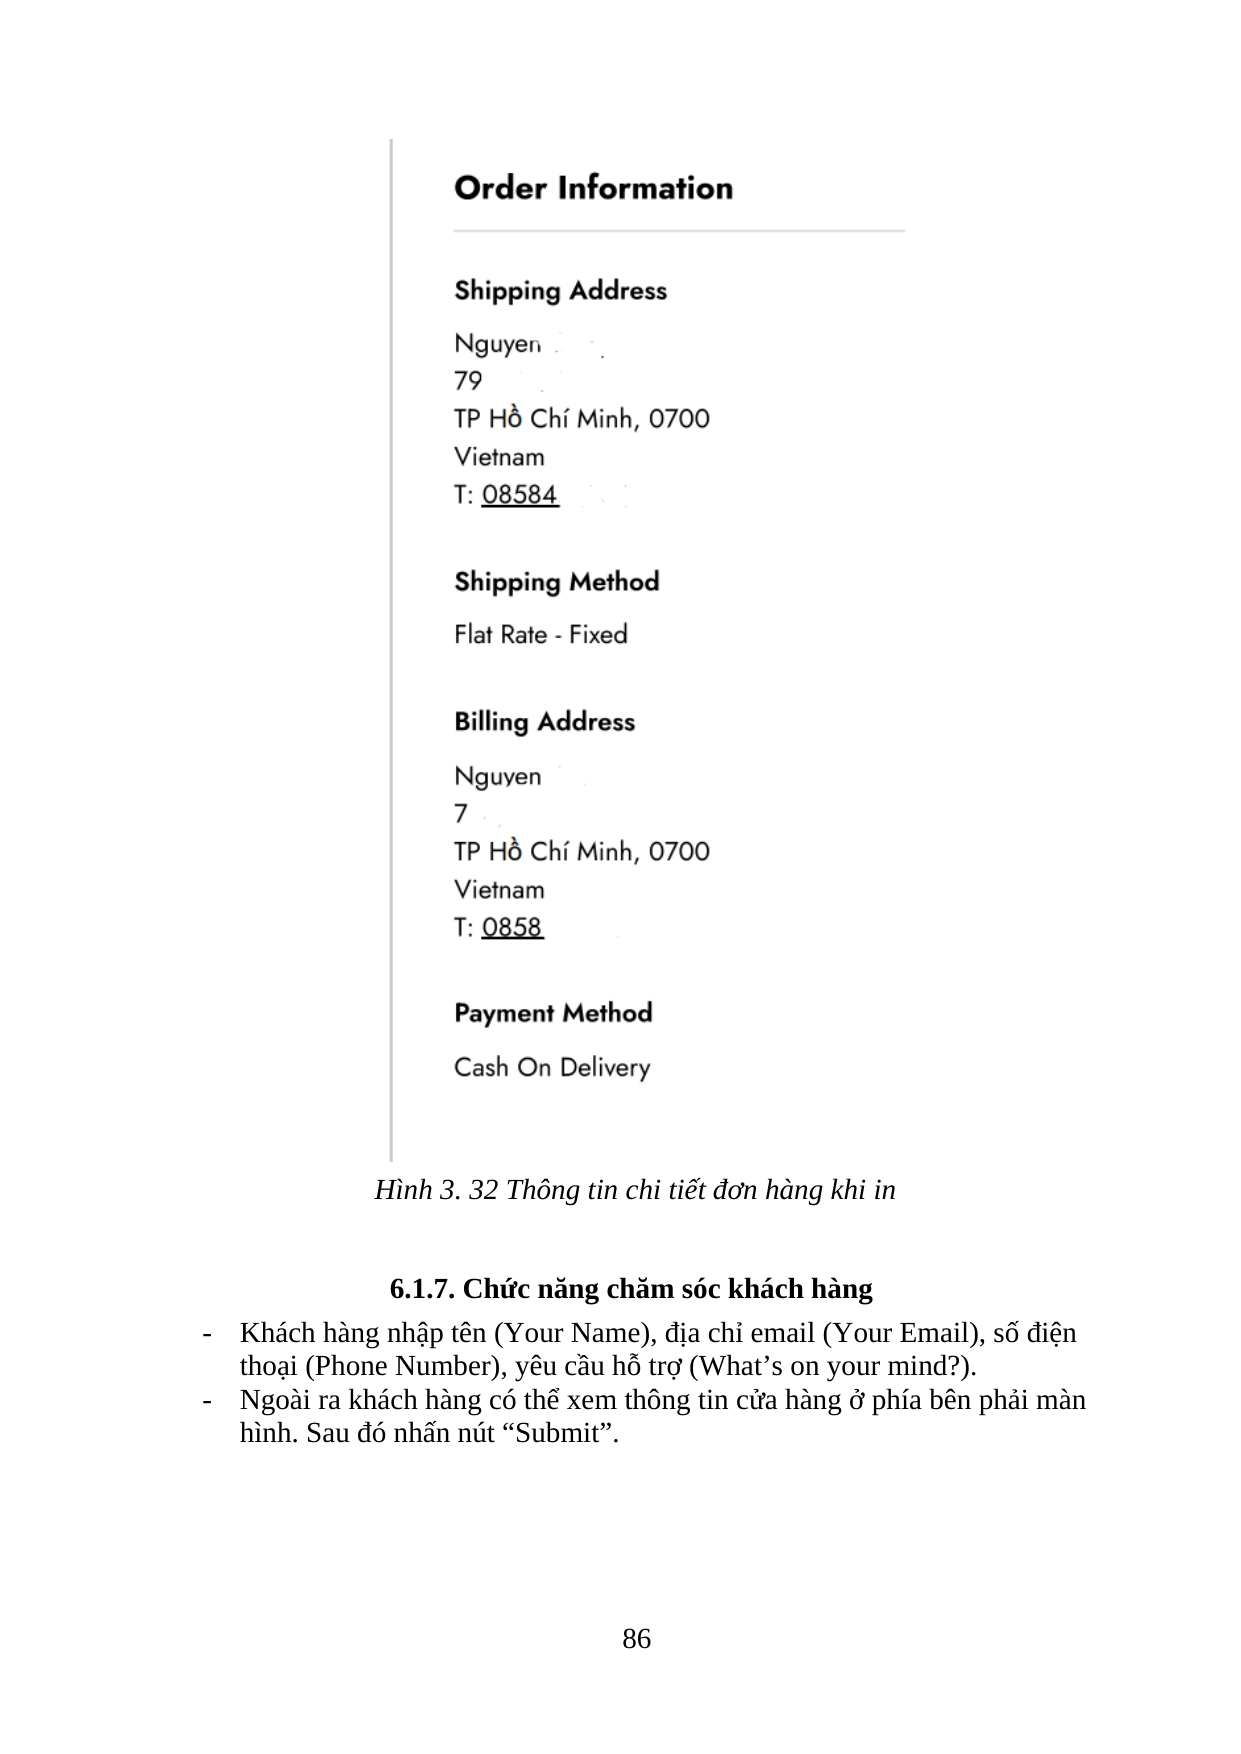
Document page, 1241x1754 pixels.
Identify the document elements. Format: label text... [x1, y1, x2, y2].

text 6.1.7. Chức năng chăm sóc khách hàng [314, 1271, 1108, 1304]
list Khách hàng nhập tên (Your Name), địa chỉ email (Your Email), số điện thoại (Phone Number), yêu cầu hỗ trợ (What’s on your mind?). [202, 1315, 1108, 1382]
picture [389, 139, 906, 1162]
list Ngoài ra khách hàng có thể xem thông tin cửa hàng ở phía bên phải màn hình. Sau đó nhấn nút “Submit”. [202, 1382, 1108, 1449]
text Hình 3. 32 Thông tin chi tiết đơn hàng khi in [164, 1172, 1108, 1206]
